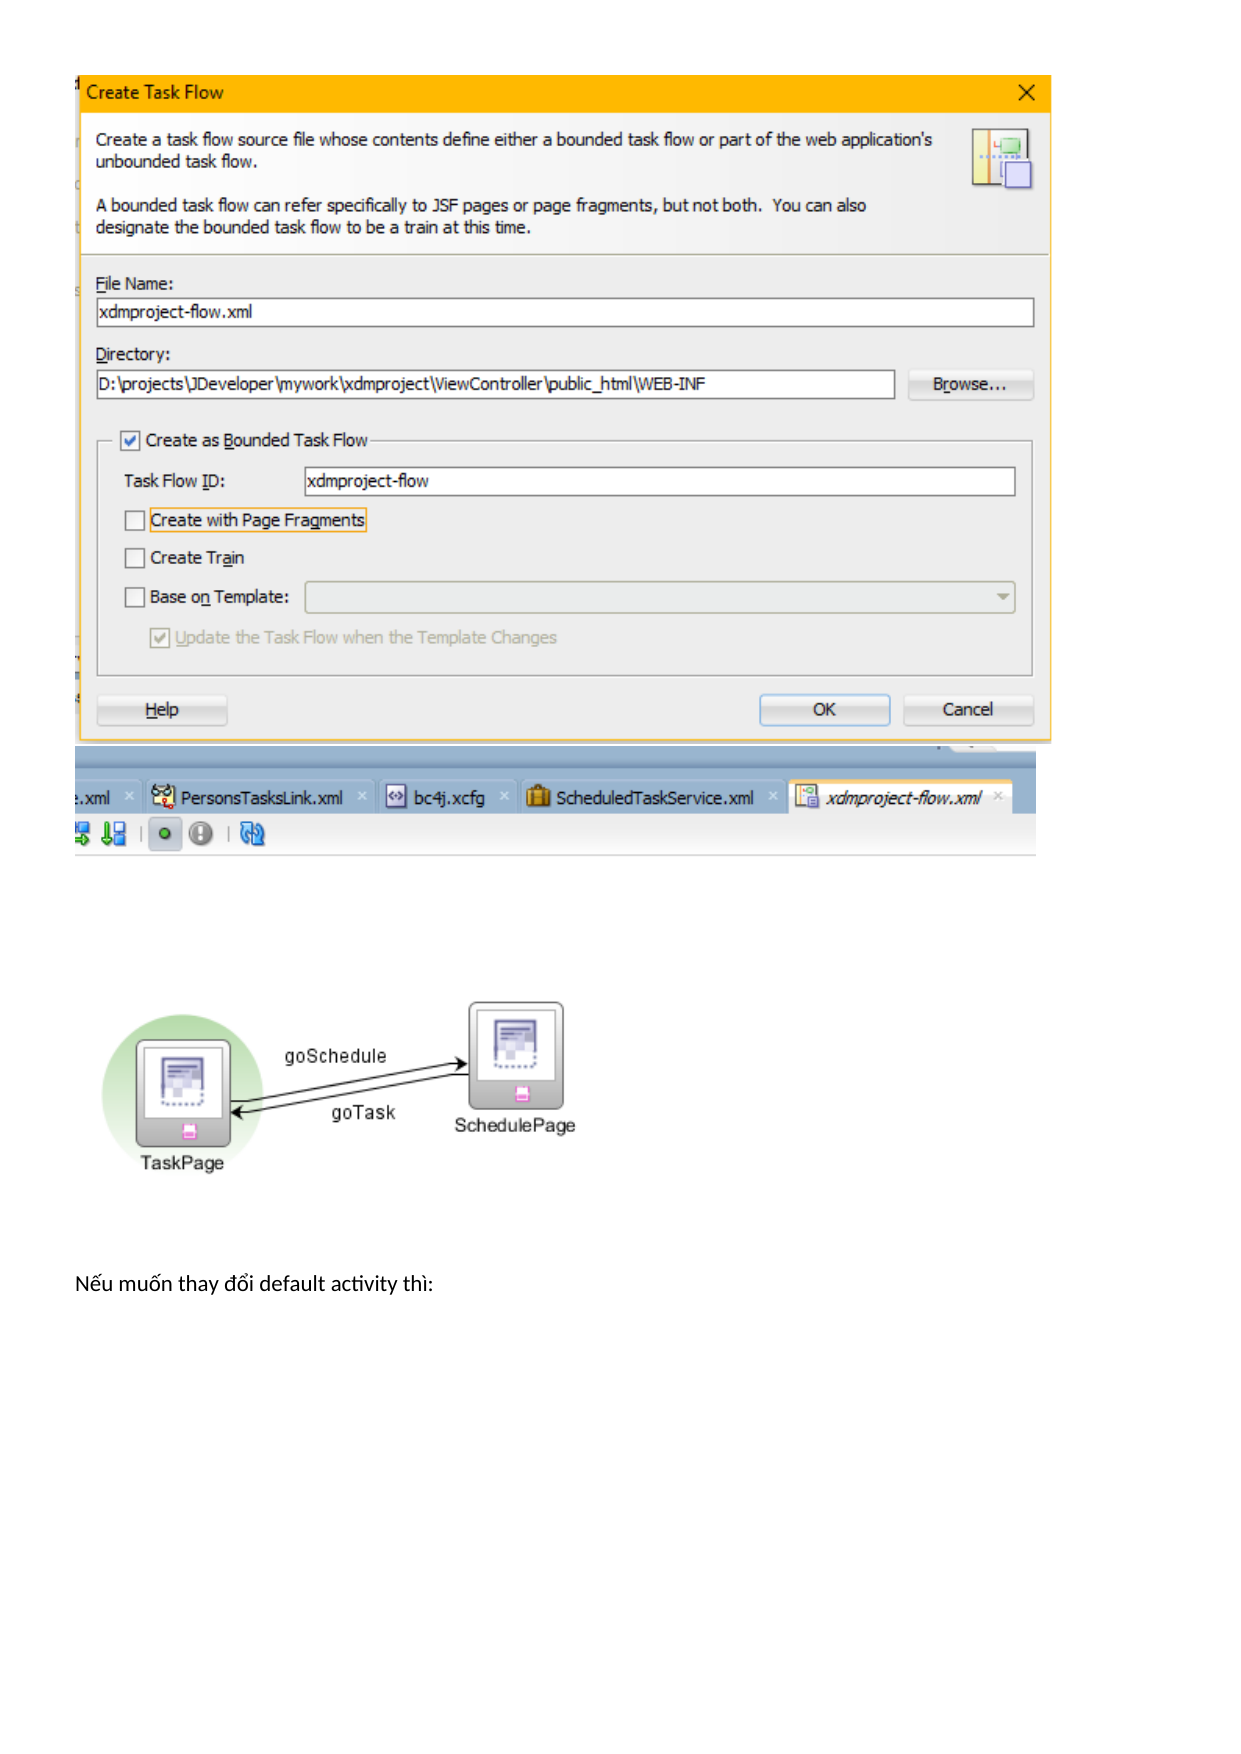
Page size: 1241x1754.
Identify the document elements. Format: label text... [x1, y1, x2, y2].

picture [75, 746, 1036, 1251]
picture [75, 75, 1052, 744]
text Nếu muốn thay đổi default activity thì: [75, 1269, 1172, 1297]
